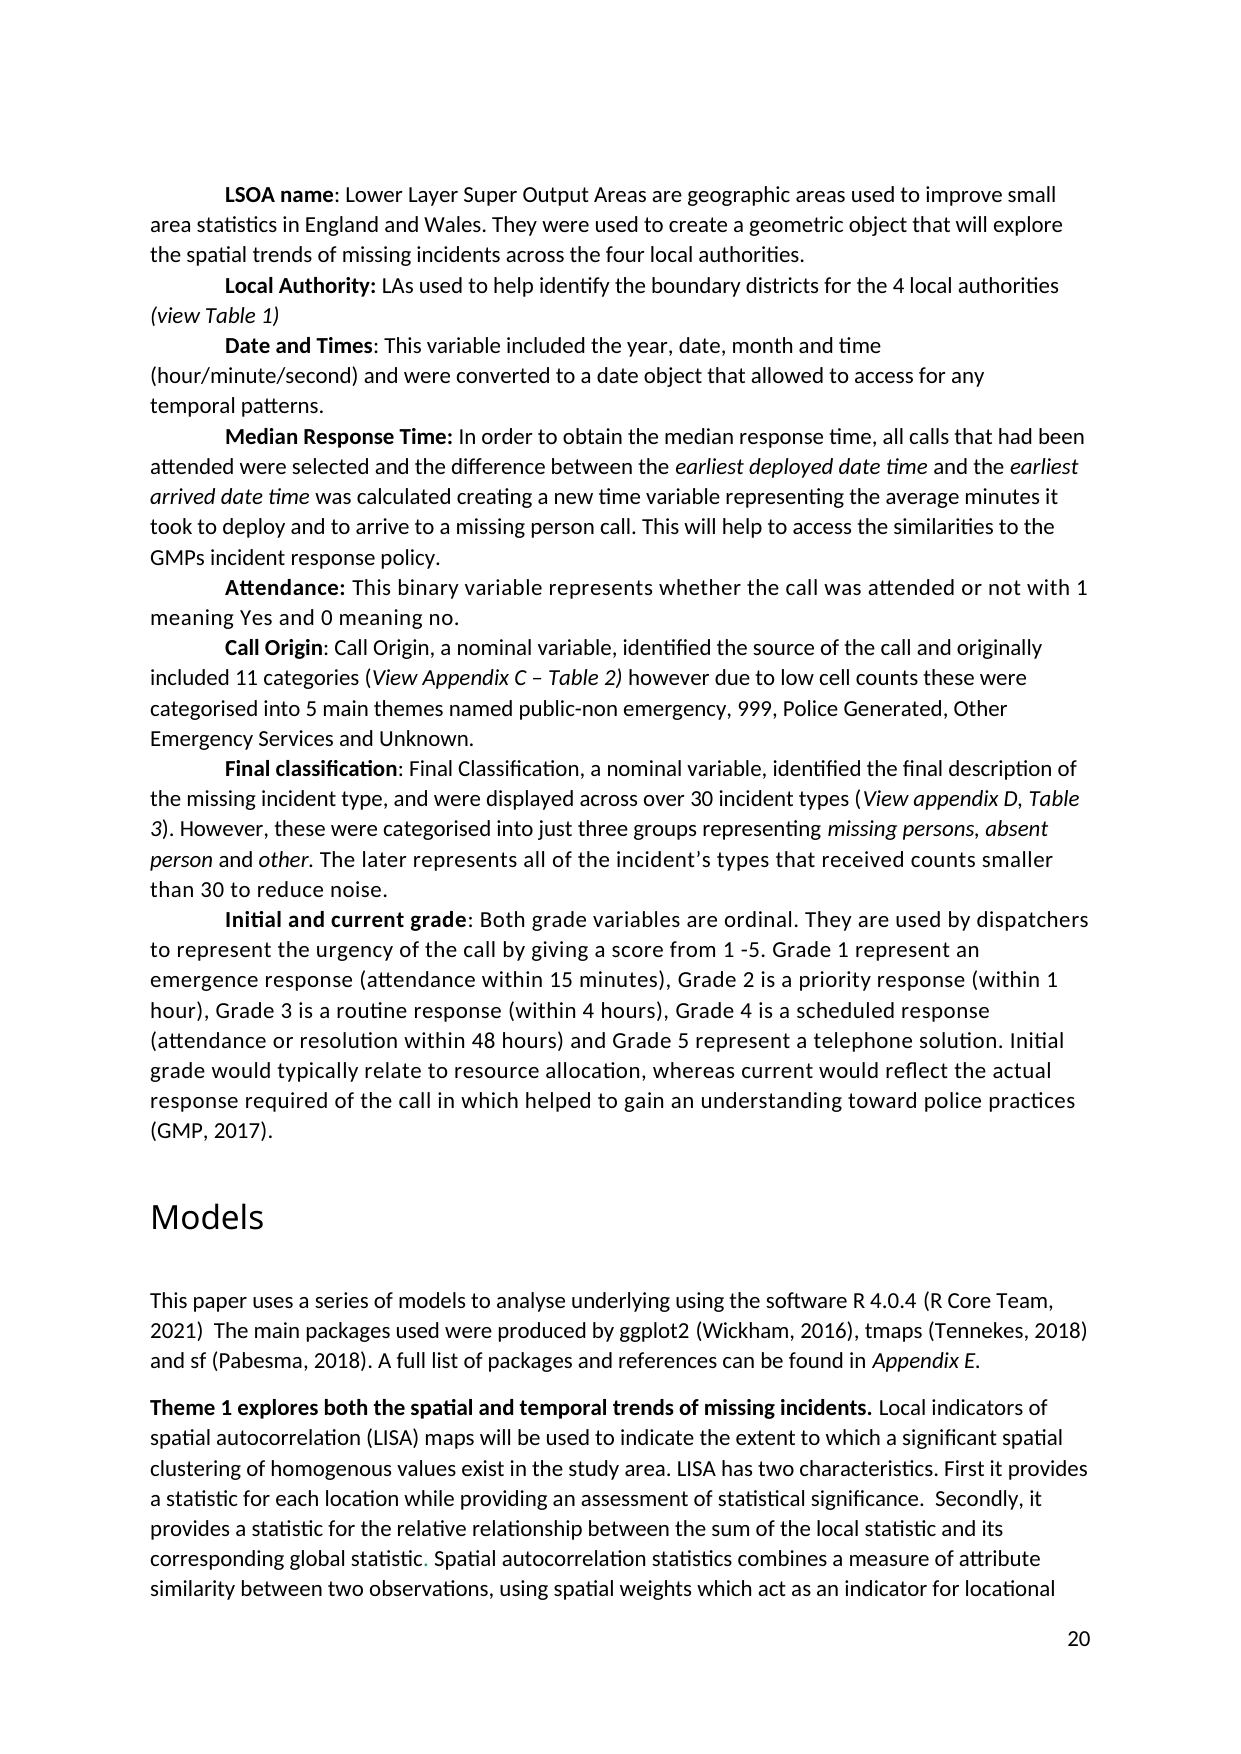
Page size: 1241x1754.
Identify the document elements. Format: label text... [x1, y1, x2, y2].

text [150, 1393, 1090, 1603]
text Initial and current grade: Both grade variables are ordinal. They are used by dispatchers to represent the urgency of the call by giving a score from 1 -5. Grade 1 represent an emergence response (attendance within 15 minutes), Grade 2 is a priority response (within 1 hour), Grade 3 is a routine response (within 4 hours), Grade 4 is a scheduled response (attendance or resolution within 48 hours) and Grade 5 represent a telephone solution. Initial grade would typically relate to resource allocation, whereas current would reflect the actual response required of the call in which helped to gain an understanding toward police practices (GMP, 2017). [150, 905, 1090, 1145]
text This paper uses a series of models to analyse underlying using the software R 4.0.4 (R Core Team, 2021) The main packages used were produced by ggplot2 (Wickham, 2016), tmaps (Tennekes, 2018) and sf (Pabesma, 2018). A full list of packages and references can be found in Appendix E. [150, 1286, 1090, 1374]
subtitle Models [150, 1194, 1090, 1239]
text LSOA name: Lower Layer Super Output Areas are geographic areas used to improve small area statistics in England and Wales. They were used to create a geometric object that will explore the spatial trends of missing incidents across the four local authorities. [150, 180, 1090, 269]
text Local Authority: LAs used to help identify the boundary districts for the 4 local authorities (view Table 1) Date and Times: This variable included the year, date, month and time (hour/minute/second) and were converted to a date object that allowed to access for any temporal patterns. Median Response Time: In order to obtain the median response time, all calls that had been attended were selected and the difference between the earliest deployed date time and the earliest arrived date time was calculated creating a new time variable representing the average minutes it took to deploy and to arrive to a missing person call. This will help to access the similarities to the GMPs incident response policy. Attendance: This binary variable represents whether the call was attended or not with 1 meaning Yes and 0 meaning no. Call Origin: Call Origin, a nominal variable, identified the source of the call and originally included 11 categories (View Appendix C – Table 2) however due to low cell counts these were categorised into 5 main themes named public-non emergency, 999, Police Generated, Other Emergency Services and Unknown. Final classification: Final Classification, a nominal variable, identified the final description of the missing incident type, and were displayed across over 30 incident types (View appendix D, Table 3). However, these were categorised into just three groups representing missing persons, absent person and other. The later represents all of the incident’s types that received counts smaller than 30 to reduce noise. [150, 271, 1090, 903]
